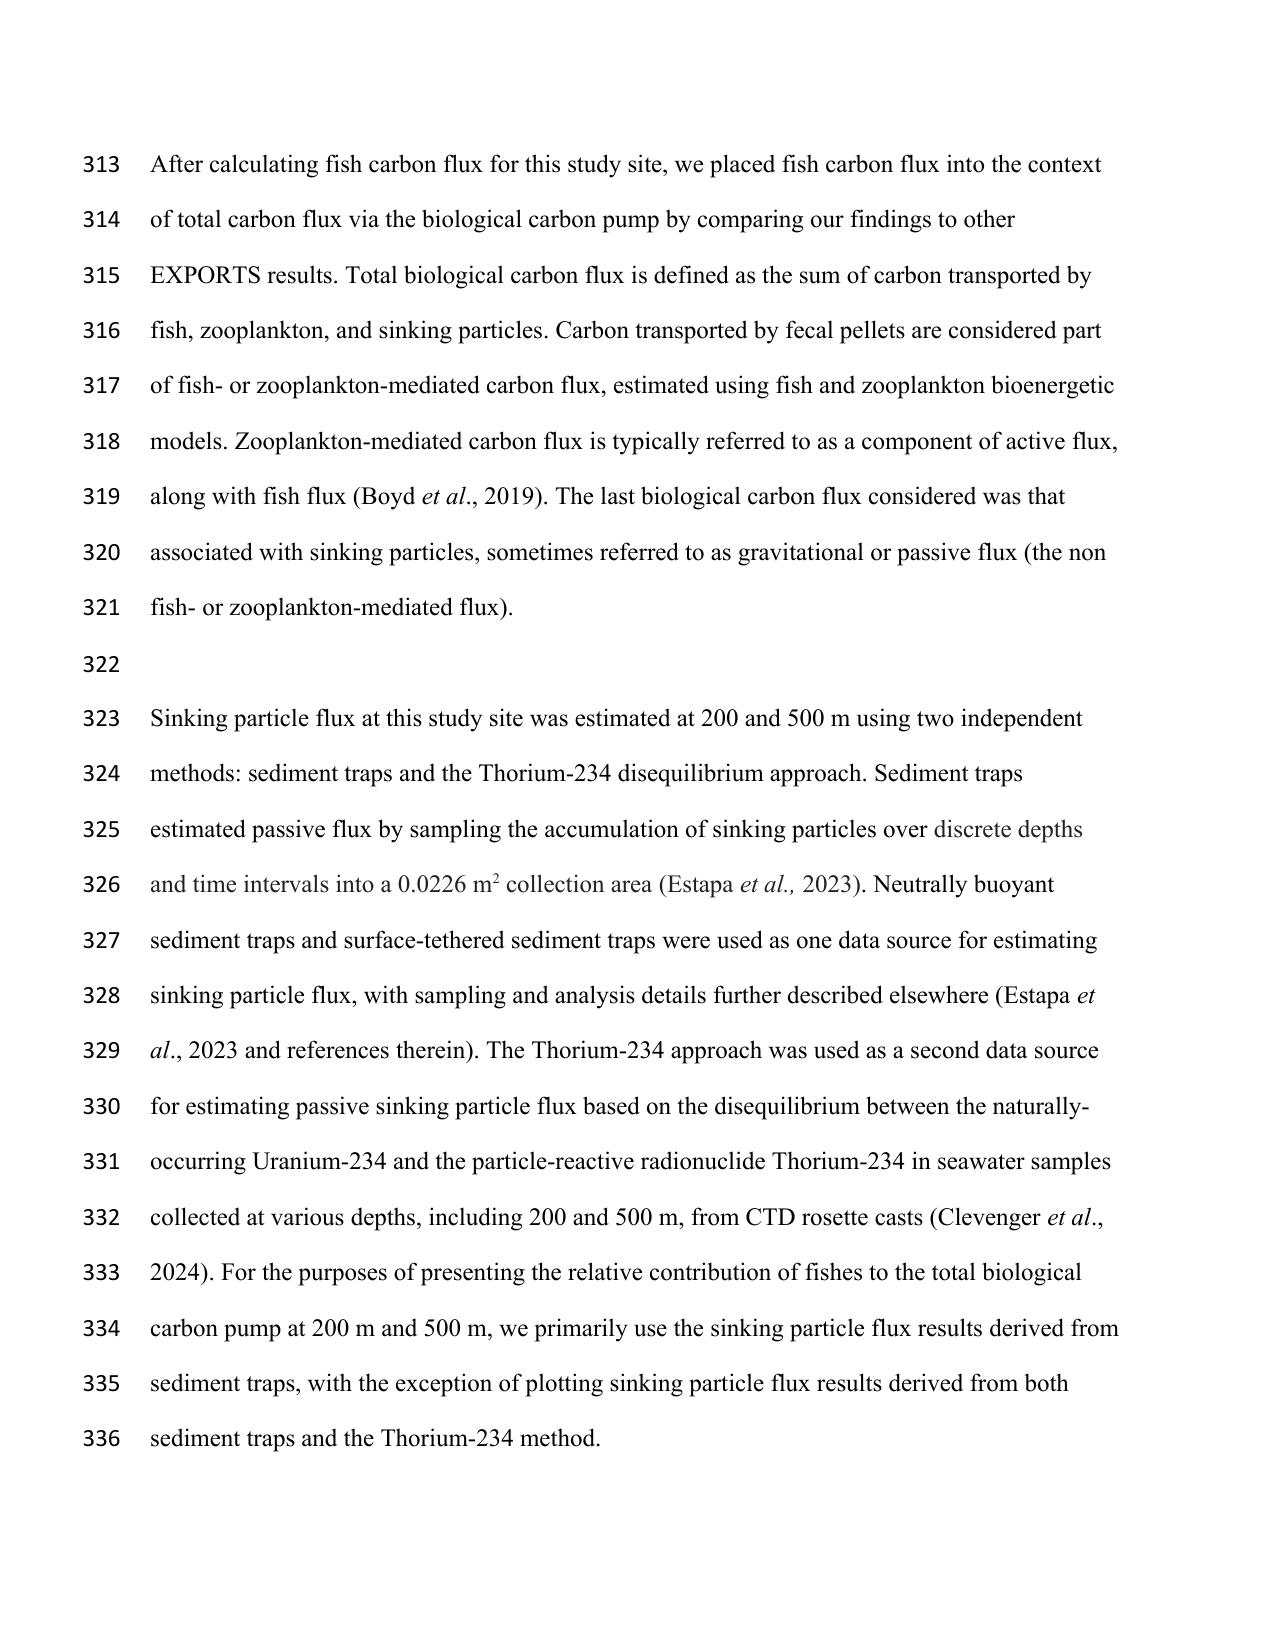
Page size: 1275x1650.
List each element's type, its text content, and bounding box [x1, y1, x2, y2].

text After calculating fish carbon flux for this study site, we placed fish carbon flux into the context of total carbon flux via the biological carbon pump by comparing our findings to other EXPORTS results. Total biological carbon flux is defined as the sum of carbon transported by fish, zooplankton, and sinking particles. Carbon transported by fecal pellets are considered part of fish- or zooplankton-mediated carbon flux, estimated using fish and zooplankton bioenergetic models. Zooplankton-mediated carbon flux is typically referred to as a component of active flux, along with fish flux (Boyd et al., 2019). The last biological carbon flux considered was that associated with sinking particles, sometimes referred to as gravitational or passive flux (the non fish- or zooplankton-mediated flux). [150, 150, 1125, 621]
text Sinking particle flux at this study site was estimated at 200 and 500 m using two independent methods: sediment traps and the Thorium-234 disequilibrium approach. Sediment traps estimated passive flux by sampling the accumulation of sinking particles over discrete depths and time intervals into a 0.0226 m2 collection area (Estapa et al., 2023). Neutrally buoyant sediment traps and surface-tethered sediment traps were used as one data source for estimating sinking particle flux, with sampling and analysis details further described elsewhere (Estapa et al., 2023 and references therein). The Thorium-234 approach was used as a second data source for estimating passive sinking particle flux based on the disequilibrium between the naturally-occurring Uranium-234 and the particle-reactive radionuclide Thorium-234 in seawater samples collected at various depths, including 200 and 500 m, from CTD rosette casts (Clevenger et al., 2024). For the purposes of presenting the relative contribution of fishes to the total biological carbon pump at 200 m and 500 m, we primarily use the sinking particle flux results derived from sediment traps, with the exception of plotting sinking particle flux results derived from both sediment traps and the Thorium-234 method. [150, 704, 1125, 1452]
